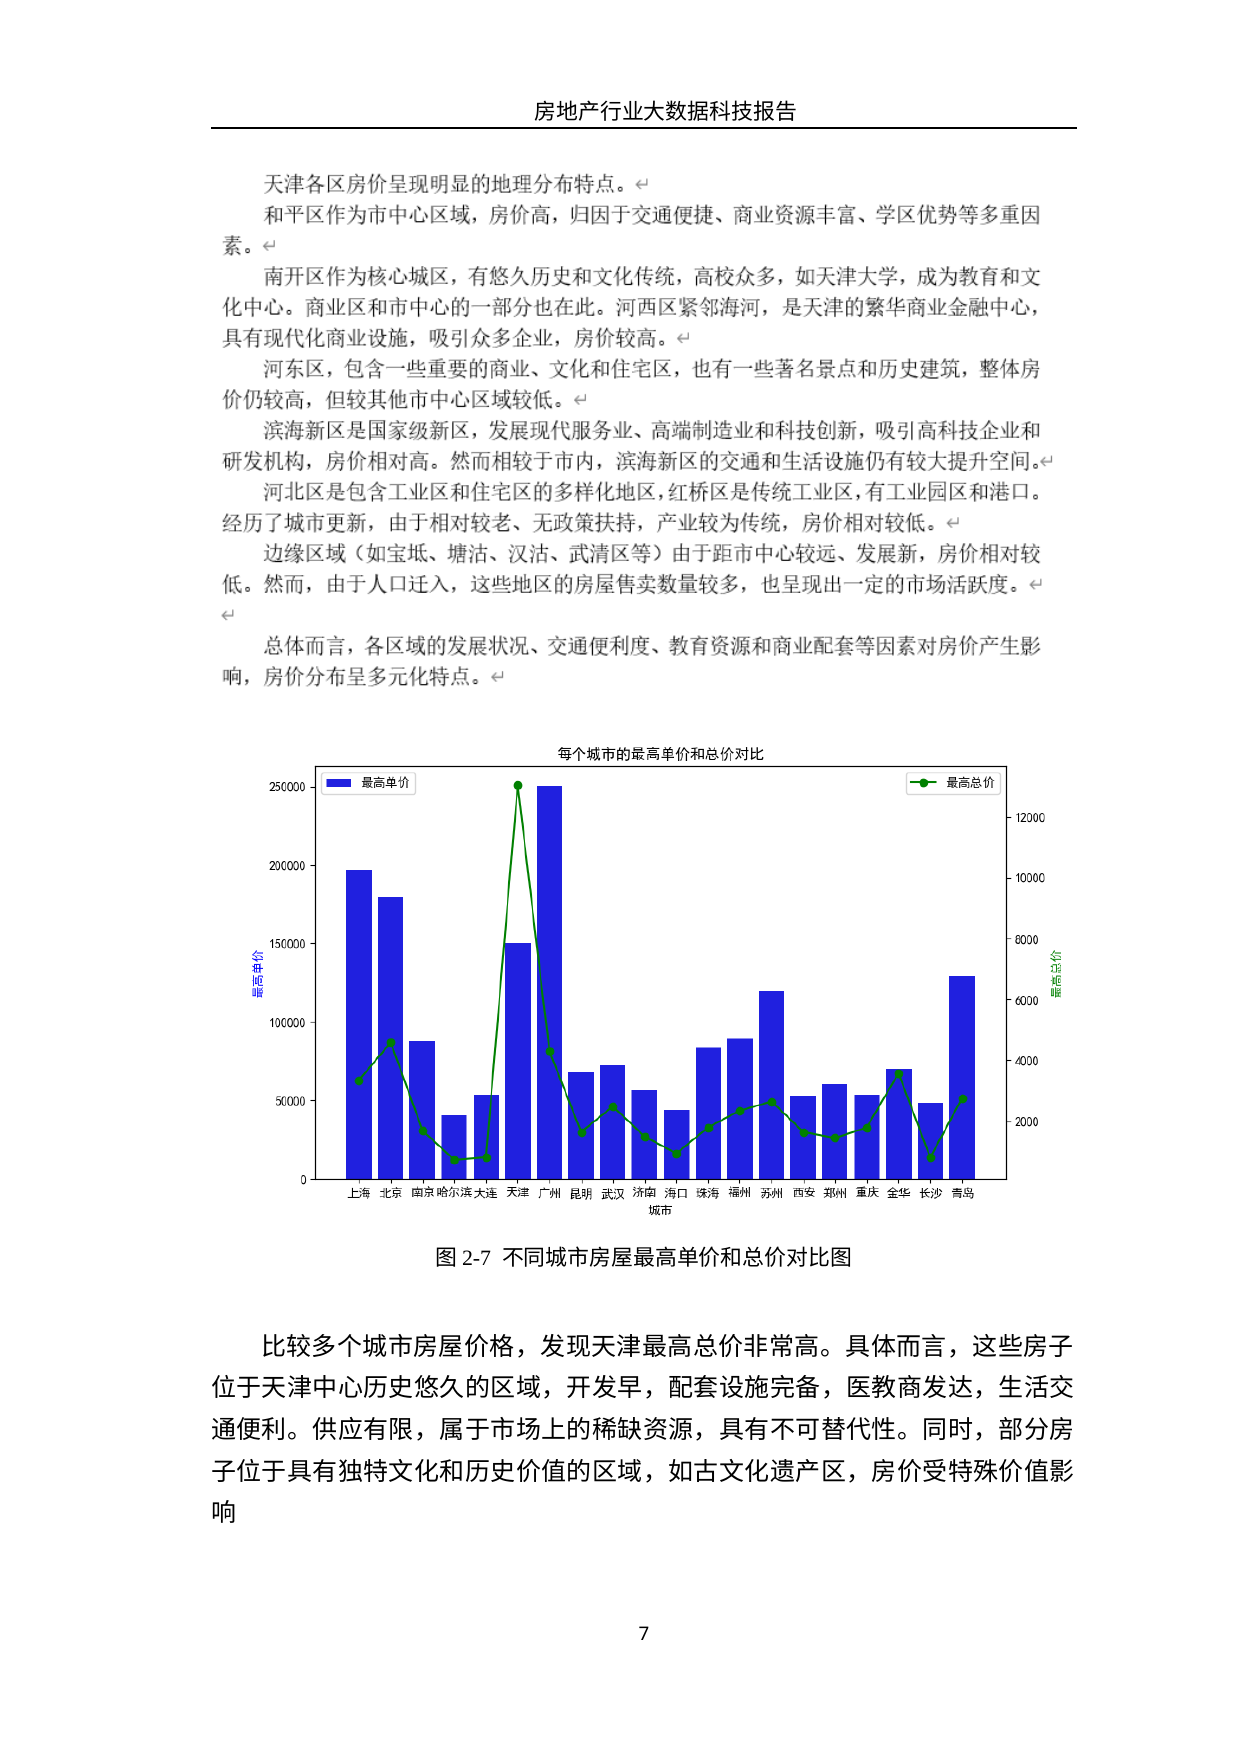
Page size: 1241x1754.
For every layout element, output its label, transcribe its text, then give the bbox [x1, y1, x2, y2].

picture [211, 706, 1077, 1230]
text 图2-7 不同城市房屋最高单价和总价对比图 [211, 1240, 1077, 1272]
text 比较多个城市房屋价格，发现天津最高总价非常高。具体而言，这些房子位于天津中心历史悠久的区域，开发早，配套设施完备，医教商发达，生活交通便利。供应有限，属于市场上的稀缺资源，具有不可替代性。同时，部分房子位于具有独特文化和历史价值的区域，如古文化遗产区，房价受特殊价值影响 [211, 1322, 1077, 1530]
picture [211, 162, 1077, 696]
